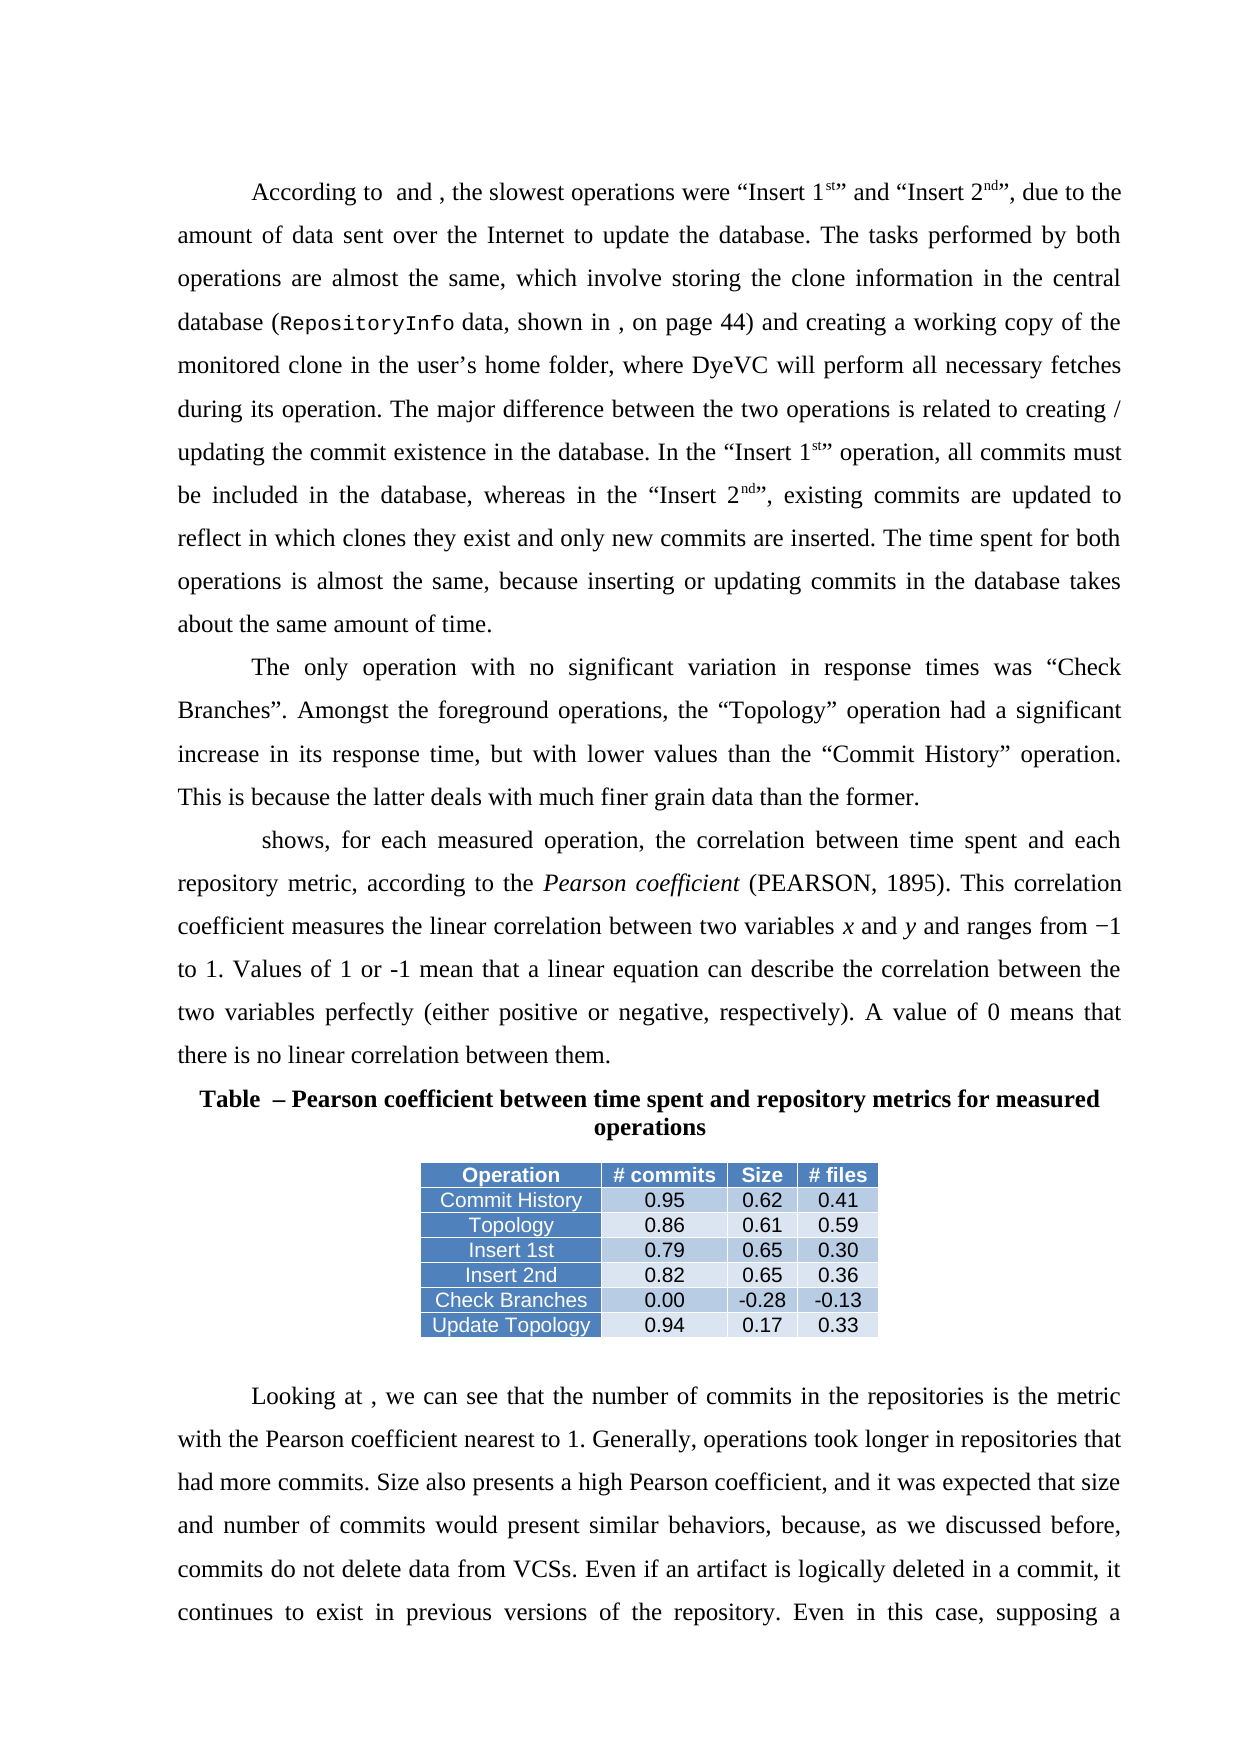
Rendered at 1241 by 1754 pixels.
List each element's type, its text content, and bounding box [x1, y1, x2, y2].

table_header Operation [421, 1163, 601, 1187]
table_cell 0.36 [798, 1263, 878, 1287]
table_cell 0.82 [602, 1263, 727, 1287]
table_cell 0.79 [602, 1238, 727, 1262]
table_cell Check Branches [421, 1288, 601, 1312]
text Table 11 shows, for each measured operation, the correlation between time spent and each repository metric, according to the Pearson coefficient (PEARSON, 1895). This correlation coefficient measures the linear correlation between two variables x and y and ranges from −1 to 1. Values of 1 or -1 mean that a linear equation can describe the correlation between the two variables perfectly (either positive or negative, respectively). A value of 0 means that there is no linear correlation between them. [177, 825, 1122, 1069]
table_cell Commit History [421, 1188, 601, 1212]
text According to Table 9 and Table 10, the slowest operations were “Insert 1st” and “Insert 2nd”, due to the amount of data sent over the Internet to update the database. The tasks performed by both operations are almost the same, which involve storing the clone information in the central database (RepositoryInfo data, shown in Figure 32, on page 44) and creating a working copy of the monitored clone in the user’s home folder, where DyeVC will perform all necessary fetches during its operation. The major difference between the two operations is related to creating / updating the commit existence in the database. In the “Insert 1st” operation, all commits must be included in the database, whereas in the “Insert 2nd”, existing commits are updated to reflect in which clones they exist and only new commits are inserted. The time spent for both operations is almost the same, because inserting or updating commits in the database takes about the same amount of time. [177, 177, 1122, 638]
table_cell 0.61 [728, 1213, 797, 1237]
table_cell 0.33 [798, 1313, 878, 1337]
table_cell -0.13 [798, 1288, 878, 1312]
table_header # files [798, 1163, 878, 1187]
table_cell Insert 1st [421, 1238, 601, 1262]
table_cell 0.62 [728, 1188, 797, 1212]
text Table 11 – Pearson coefficient between time spent and repository metrics for measured operations [177, 1084, 1122, 1141]
table_cell -0.28 [728, 1288, 797, 1312]
table_cell 0.65 [728, 1238, 797, 1262]
table_header # commits [602, 1163, 727, 1187]
table_cell 0.00 [602, 1288, 727, 1312]
table_cell Update Topology [421, 1313, 601, 1337]
table_cell Insert 2nd [421, 1263, 601, 1287]
table_cell 0.17 [728, 1313, 797, 1337]
table_header Size [728, 1163, 797, 1187]
table_cell 0.30 [798, 1238, 878, 1262]
table_cell Topology [421, 1213, 601, 1237]
table_cell 0.59 [798, 1213, 878, 1237]
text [177, 1381, 1122, 1626]
table_cell 0.94 [602, 1313, 727, 1337]
table_cell 0.41 [798, 1188, 878, 1212]
table_cell 0.86 [602, 1213, 727, 1237]
table_cell 0.65 [728, 1263, 797, 1287]
table_cell 0.95 [602, 1188, 727, 1212]
text The only operation with no significant variation in response times was “Check Branches”. Amongst the foreground operations, the “Topology” operation had a significant increase in its response time, but with lower values than the “Commit History” operation. This is because the latter deals with much finer grain data than the former. [177, 652, 1122, 811]
